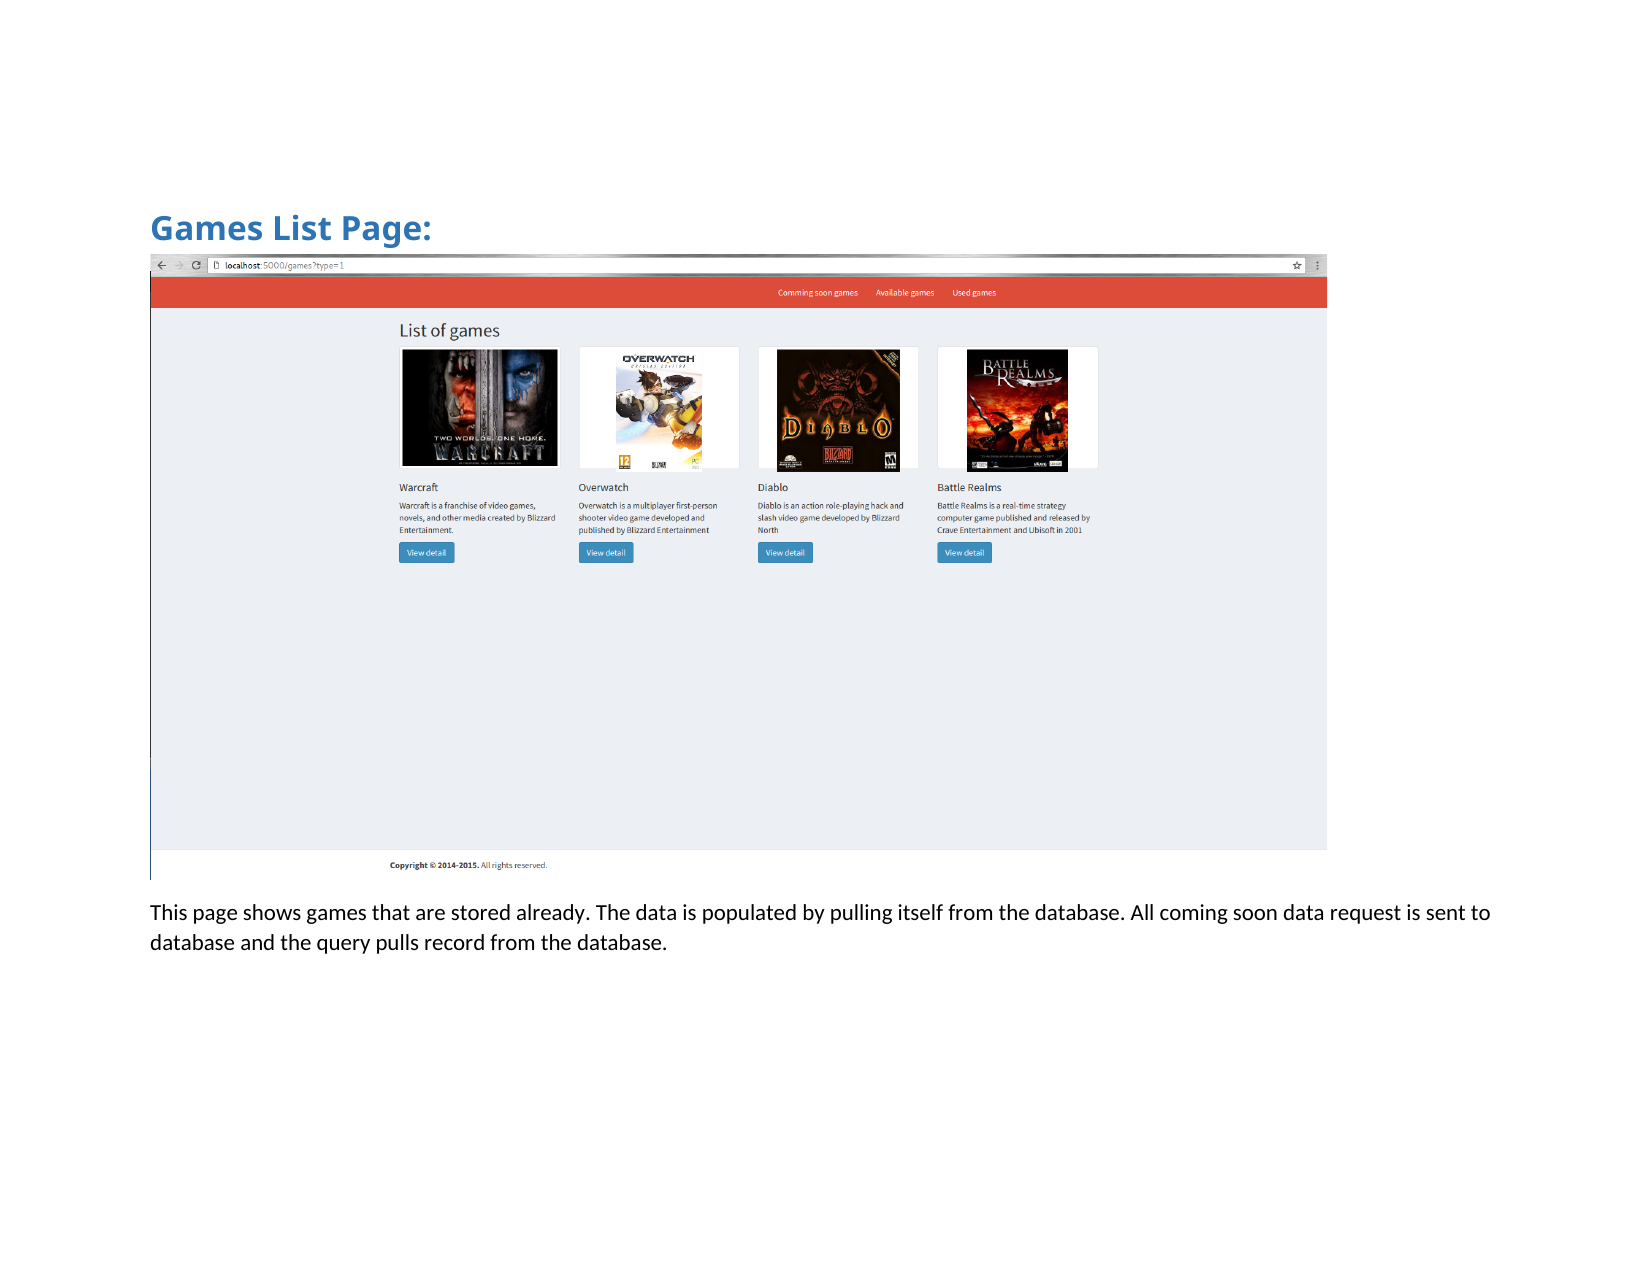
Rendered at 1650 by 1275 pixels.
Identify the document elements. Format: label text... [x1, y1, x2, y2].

text This page shows games that are stored already. The data is populated by pulling itself from the database. All coming soon data request is sent to database and the query pulls record from the database. [150, 898, 1500, 956]
subtitle Games List Page: [150, 205, 1500, 251]
picture [150, 254, 1328, 880]
